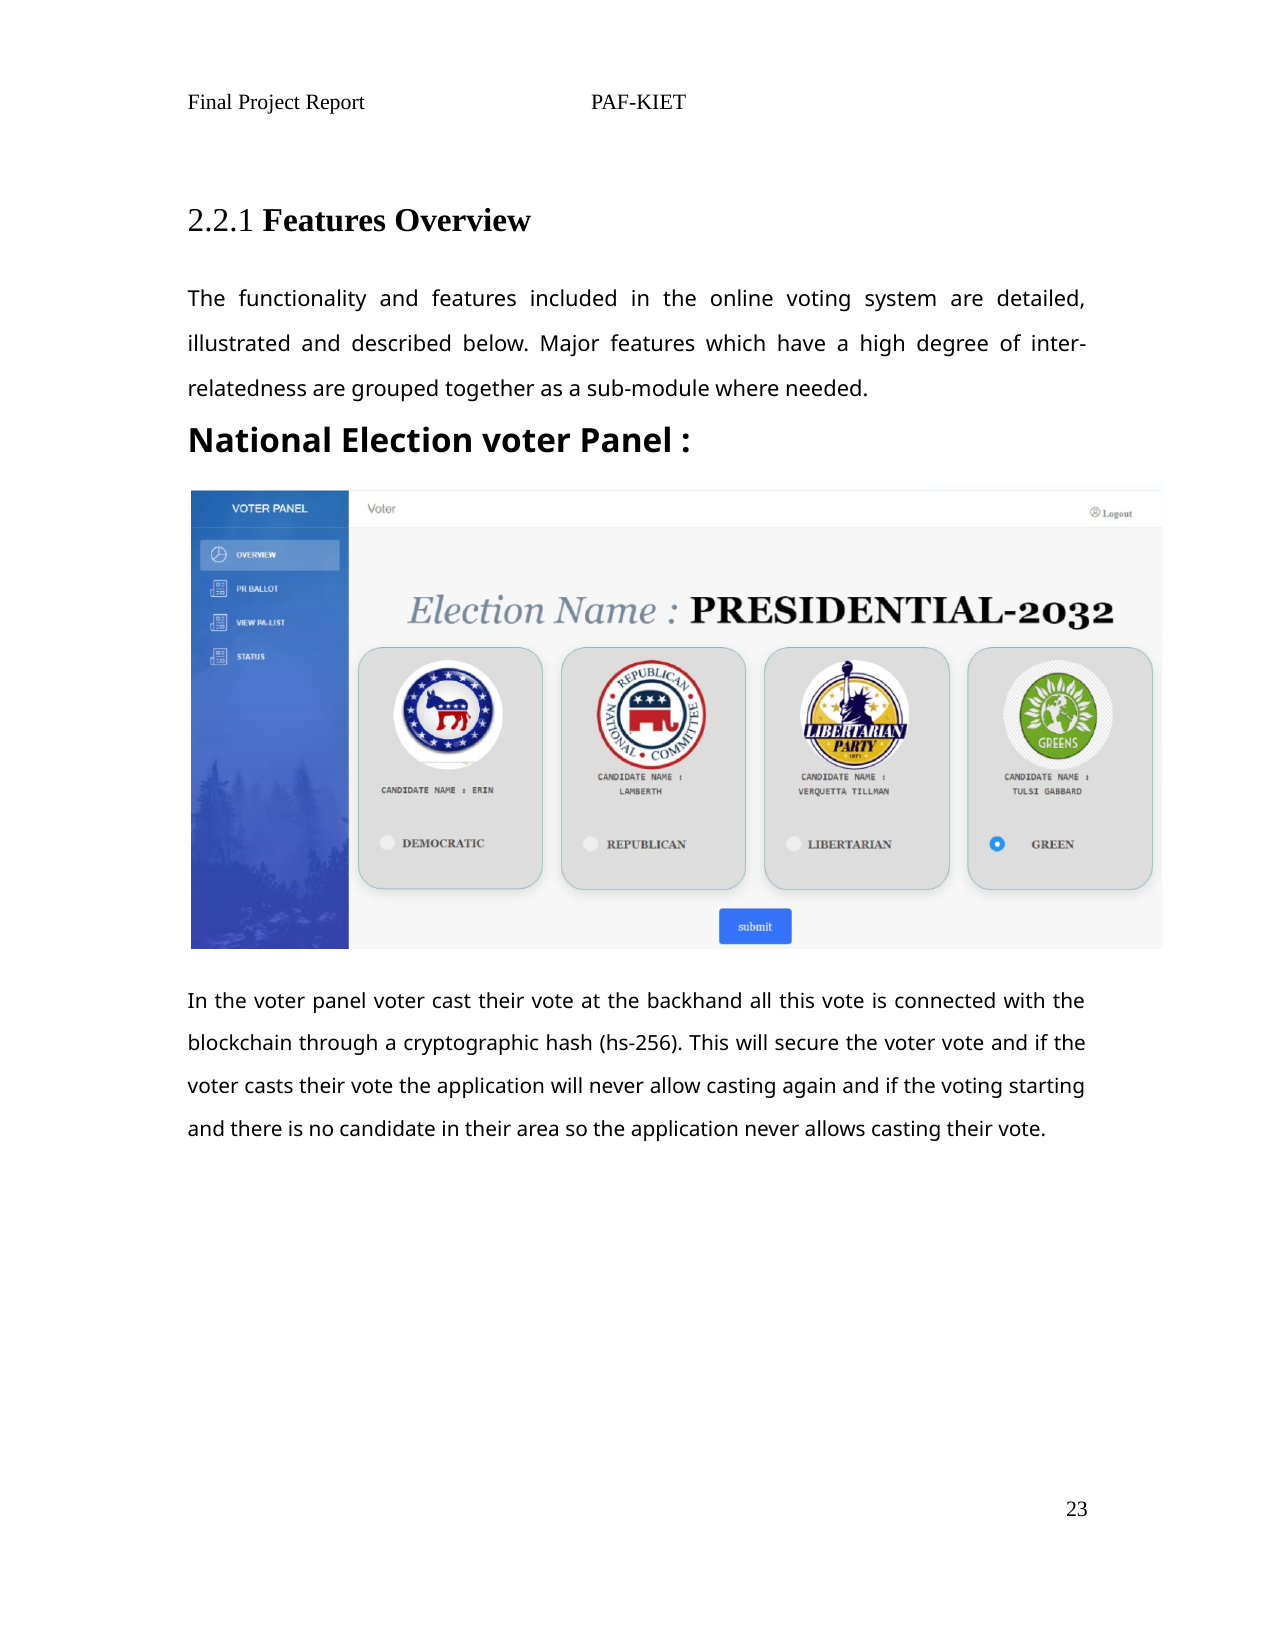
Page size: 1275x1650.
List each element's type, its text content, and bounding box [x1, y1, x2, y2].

text National Election voter Panel : [187, 417, 1087, 463]
subtitle Features Overview [187, 200, 1087, 238]
text The functionality and features included in the online voting system are detailed, illustrated and described below. Major features which have a high degree of inter-relatedness are grouped together as a sub-module where needed. [187, 283, 1087, 402]
text In the voter panel voter cast their vote at the backhand all this vote is connected with the blockchain through a cryptographic hash (hs-256). This will secure the voter vote and if the voter casts their vote the application will never allow casting again and if the voting starting and there is no candidate in their area so the application never allows casting their vote. [187, 986, 1087, 1142]
picture [187, 485, 1163, 949]
